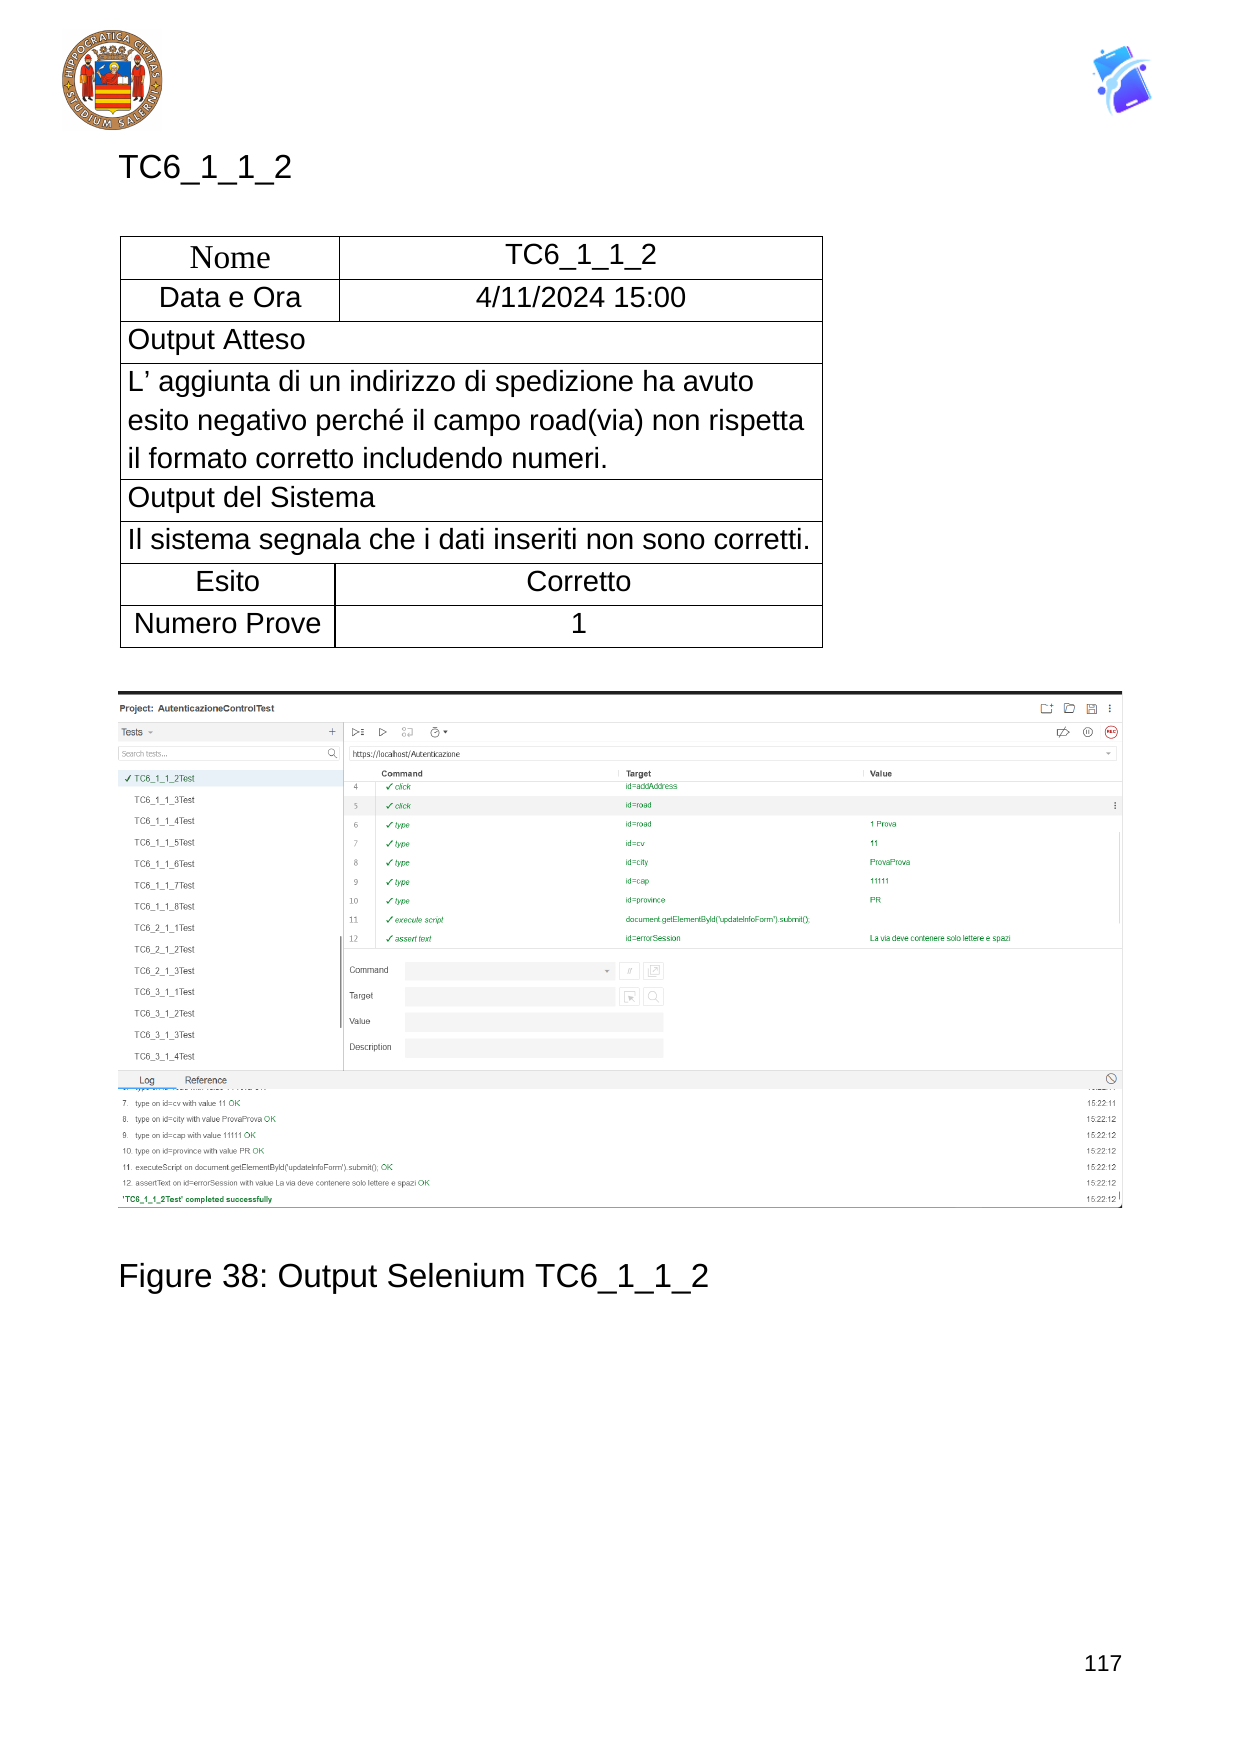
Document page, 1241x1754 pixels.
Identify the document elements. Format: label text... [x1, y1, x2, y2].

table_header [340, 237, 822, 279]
picture [118, 691, 1123, 1208]
text Figure 38: Output Selenium TC6_1_1_2 [118, 1256, 1122, 1294]
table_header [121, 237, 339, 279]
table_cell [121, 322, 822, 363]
picture [61, 29, 163, 131]
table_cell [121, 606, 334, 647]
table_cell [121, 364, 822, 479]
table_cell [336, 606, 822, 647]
text TC6_1_1_2 [118, 148, 1122, 186]
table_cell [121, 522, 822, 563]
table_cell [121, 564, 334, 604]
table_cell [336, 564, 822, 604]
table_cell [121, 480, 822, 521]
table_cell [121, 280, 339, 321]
picture [1066, 25, 1178, 147]
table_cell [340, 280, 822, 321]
